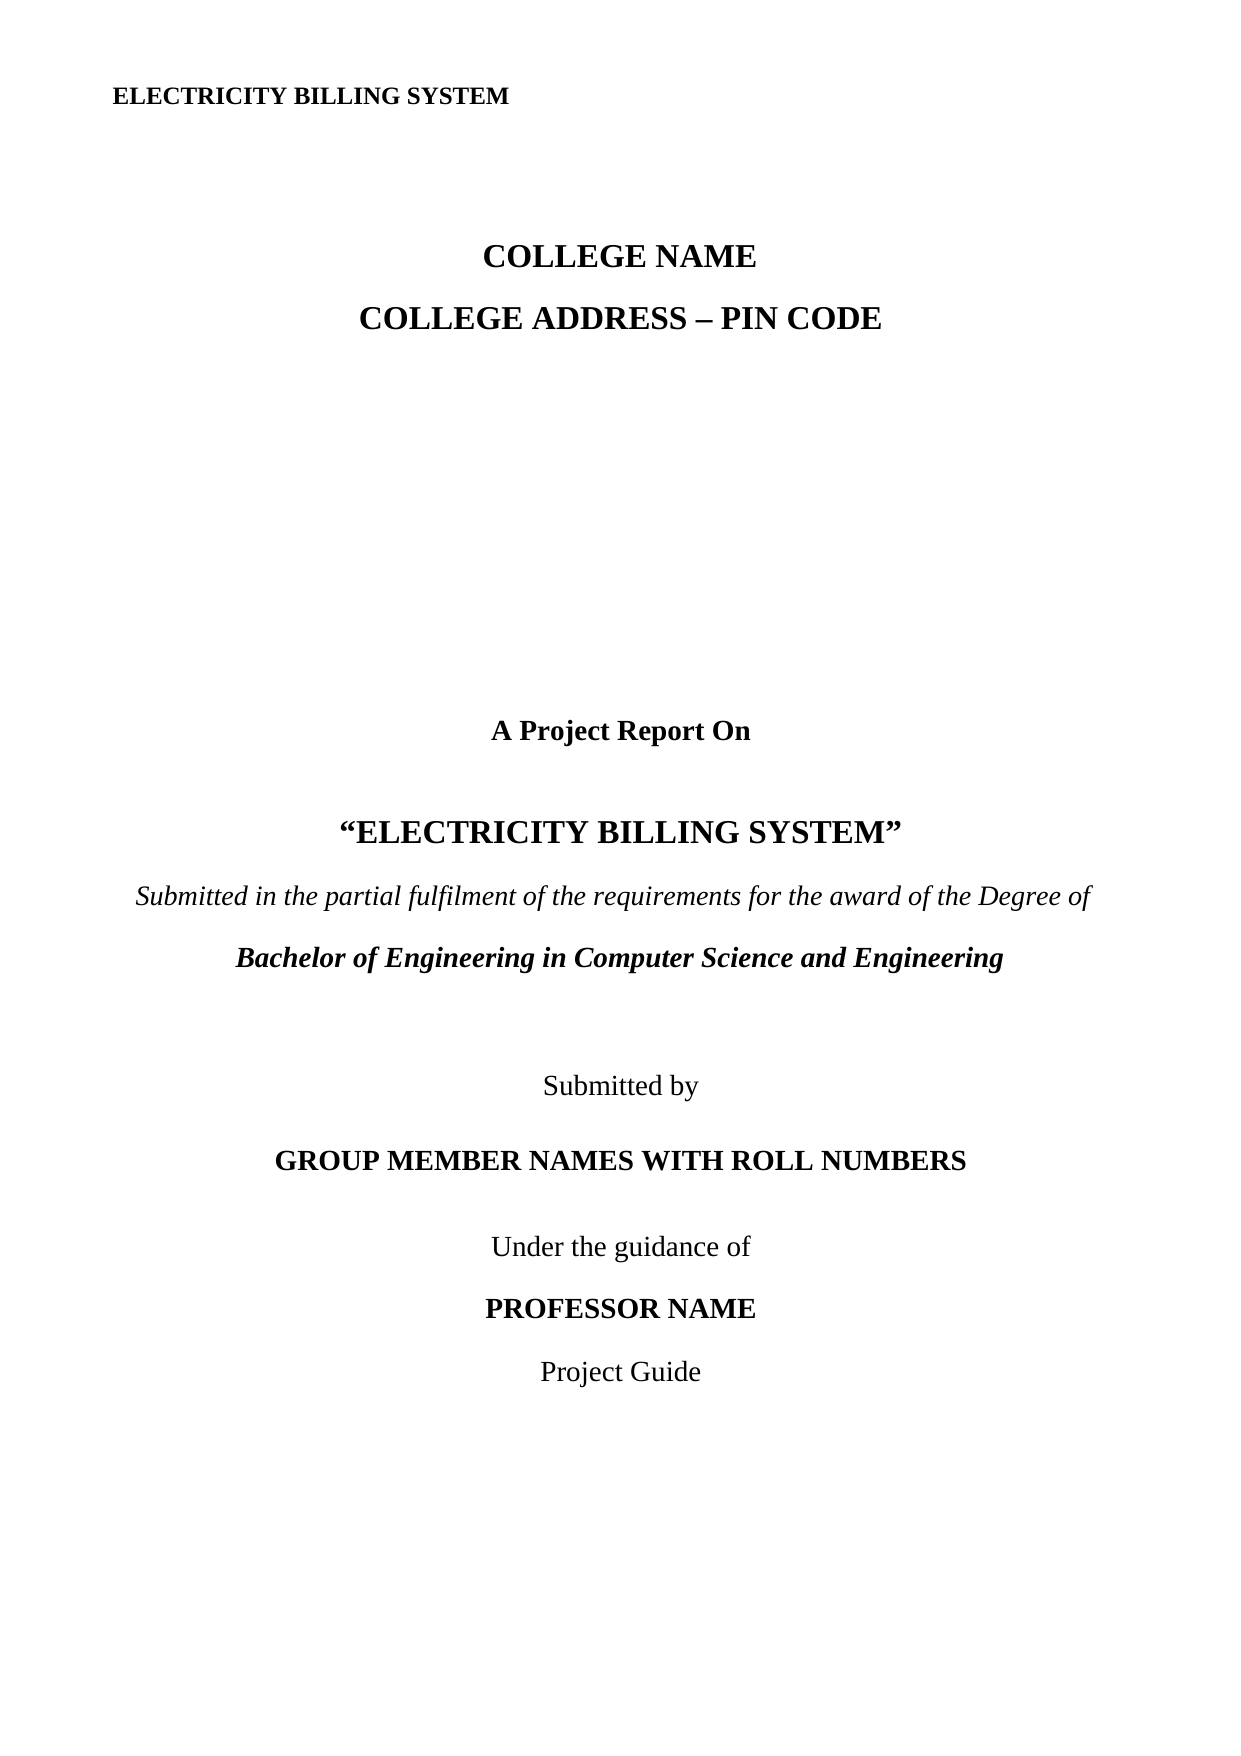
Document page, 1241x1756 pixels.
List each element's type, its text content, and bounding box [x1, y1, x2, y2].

text Submitted in the partial fulfilment of the requirements for the award of the Degree of [135, 879, 1125, 912]
text Bachelor of Engineering in Computer Science and Engineering [235, 940, 1125, 974]
text ELECTRICITY BILLING SYSTEM [112, 81, 1125, 110]
text Submitted by [112, 1068, 1129, 1102]
text Under the guidance of [112, 1229, 1129, 1263]
text COLLEGE ADDRESS – PIN CODE [112, 298, 1129, 337]
text GROUP MEMBER NAMES WITH ROLL NUMBERS [112, 1143, 1129, 1176]
text COLLEGE NAME [112, 236, 1127, 274]
text Project Guide [112, 1354, 1129, 1387]
text “ELECTRICITY BILLING SYSTEM” [112, 812, 1129, 851]
text PROFESSOR NAME [112, 1291, 1129, 1325]
text A Project Report On [112, 713, 1129, 747]
